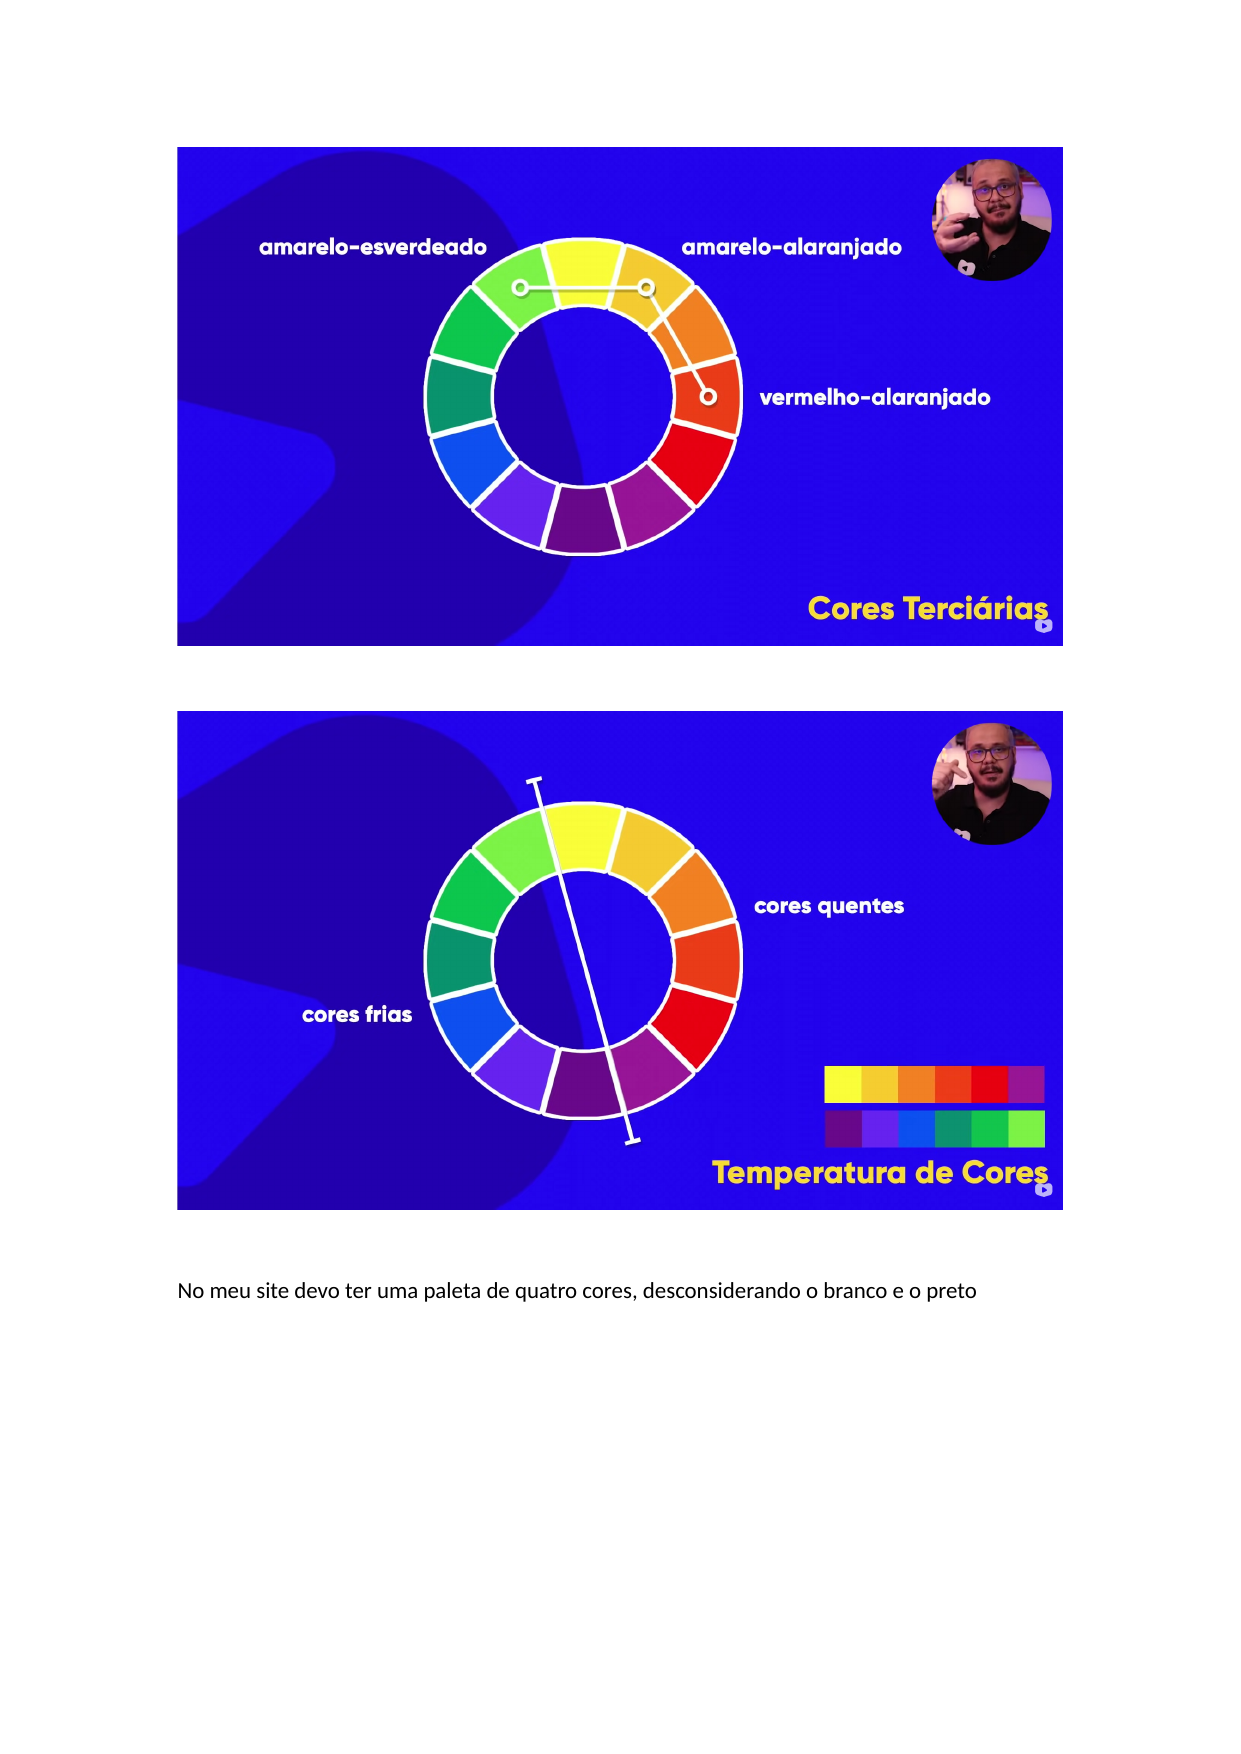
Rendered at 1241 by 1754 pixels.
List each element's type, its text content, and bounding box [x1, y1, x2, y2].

picture [177, 711, 1063, 1210]
text No meu site devo ter uma paleta de quatro cores, desconsiderando o branco e o preto [177, 1276, 1063, 1304]
picture [177, 147, 1063, 646]
